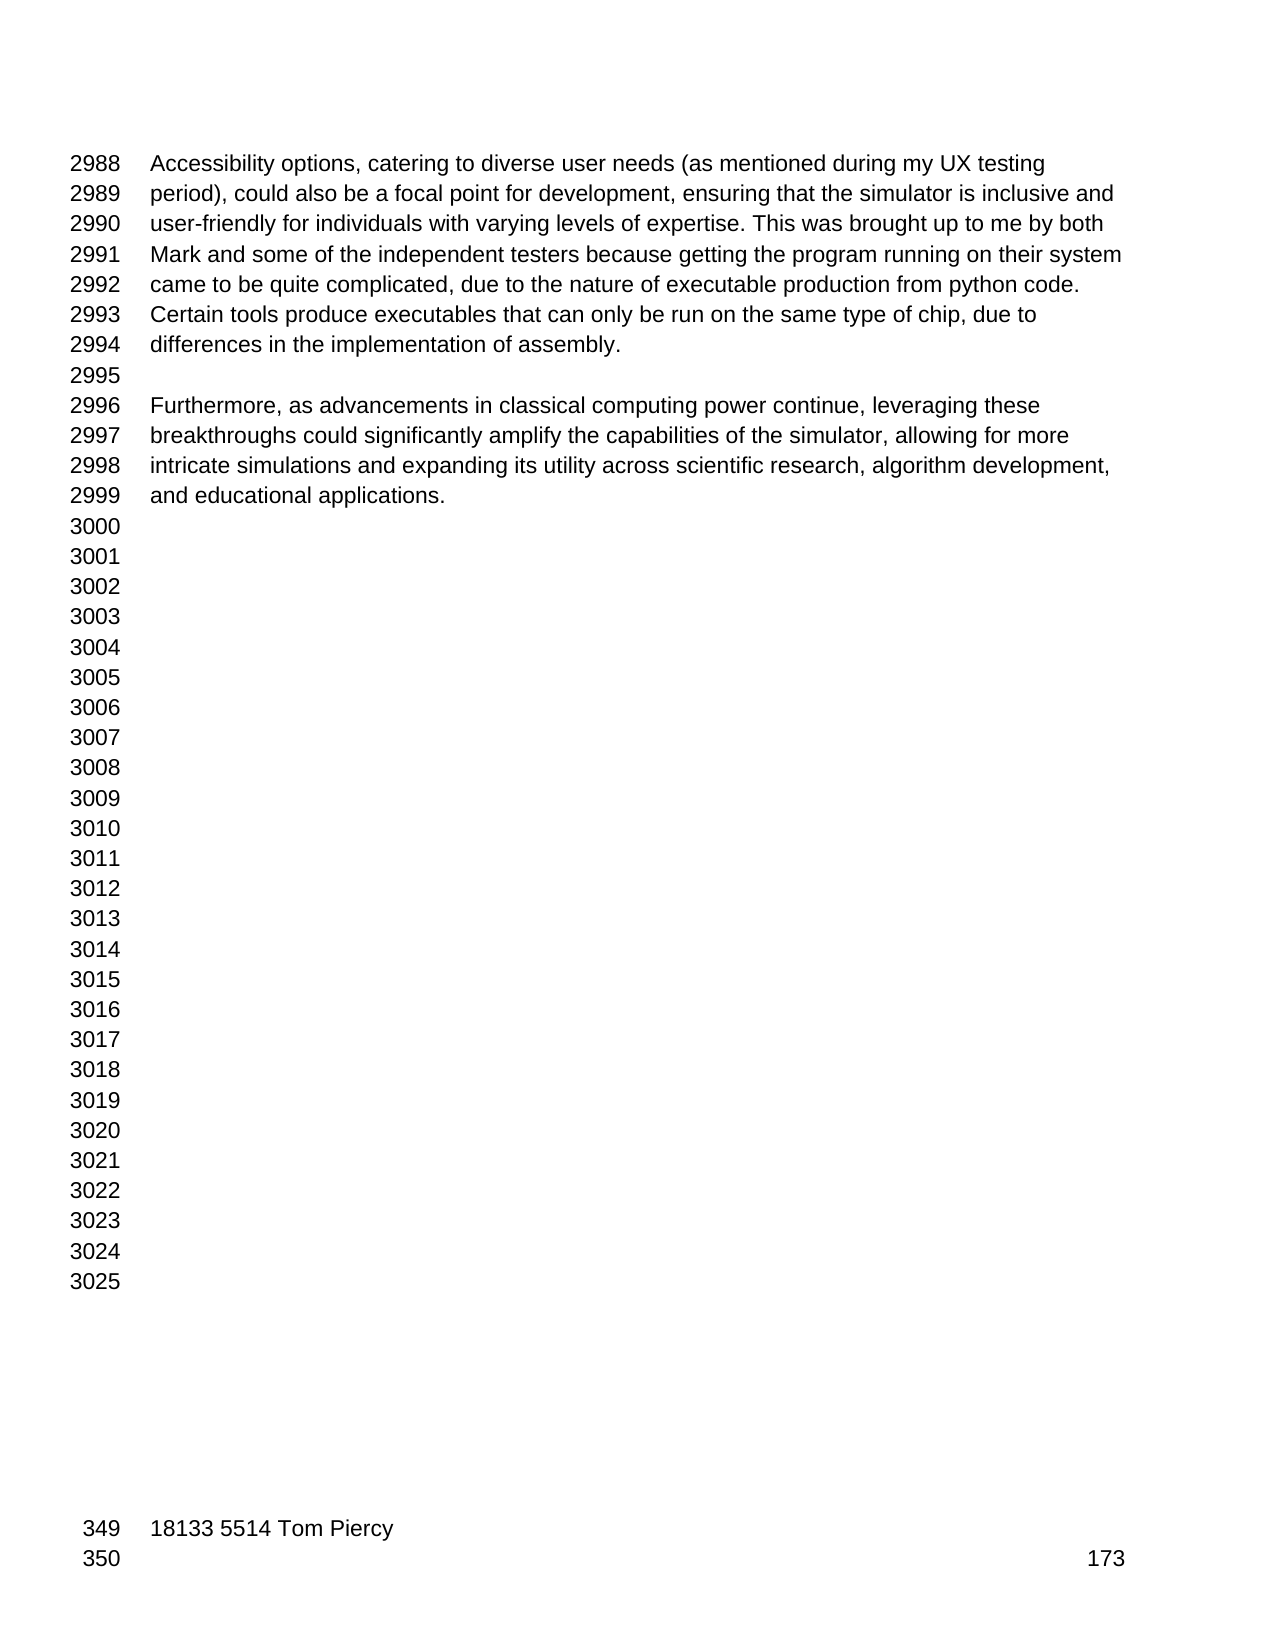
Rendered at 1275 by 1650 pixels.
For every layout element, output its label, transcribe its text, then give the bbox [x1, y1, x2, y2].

text Accessibility options, catering to diverse user needs (as mentioned during my UX testing period), could also be a focal point for development, ensuring that the simulator is inclusive and user-friendly for individuals with varying levels of expertise. This was brought up to me by both Mark and some of the independent testers because getting the program running on their system came to be quite complicated, due to the nature of executable production from python code. Certain tools produce executables that can only be run on the same type of chip, due to differences in the implementation of assembly. [150, 150, 1125, 358]
text Furthermore, as advancements in classical computing power continue, leveraging these breakthroughs could significantly amplify the capabilities of the simulator, allowing for more intricate simulations and expanding its utility across scientific research, algorithm development, and educational applications. [150, 392, 1125, 509]
